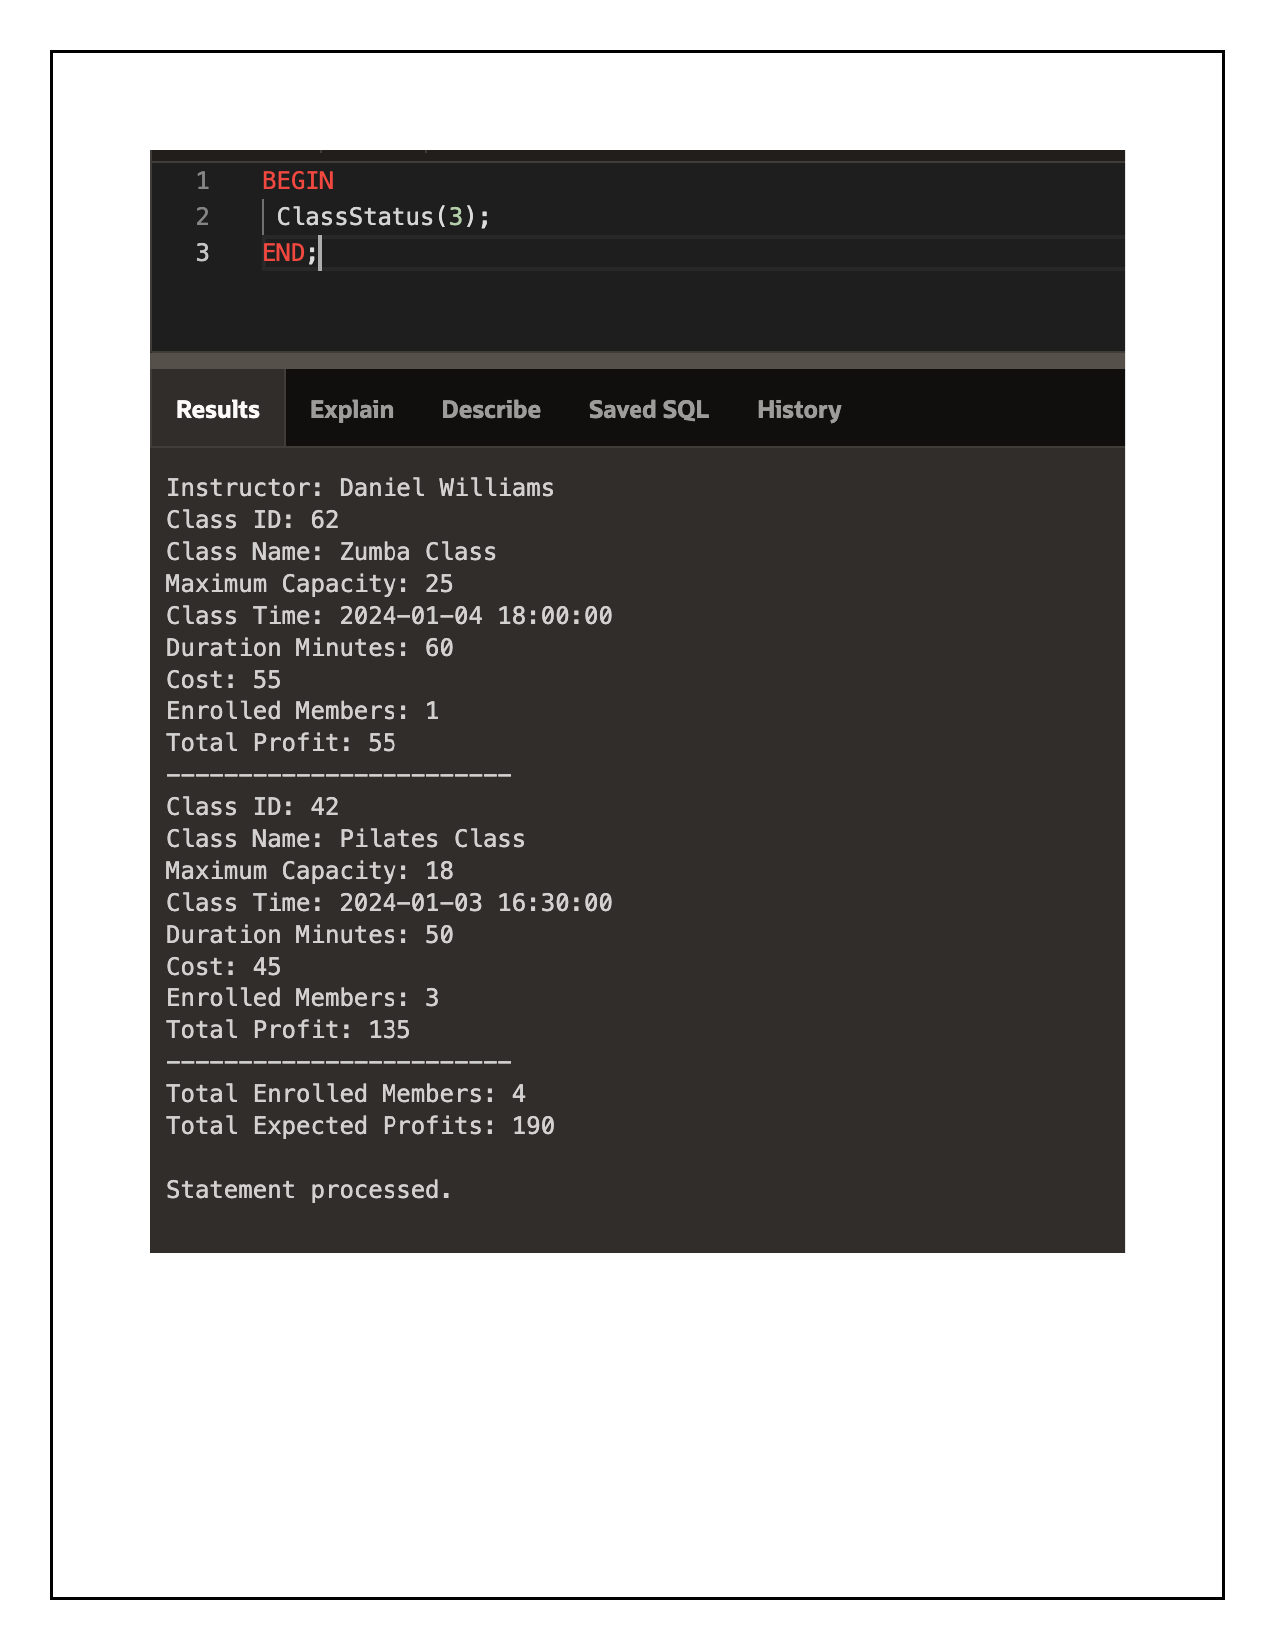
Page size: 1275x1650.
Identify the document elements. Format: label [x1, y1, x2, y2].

picture [150, 150, 1125, 1253]
